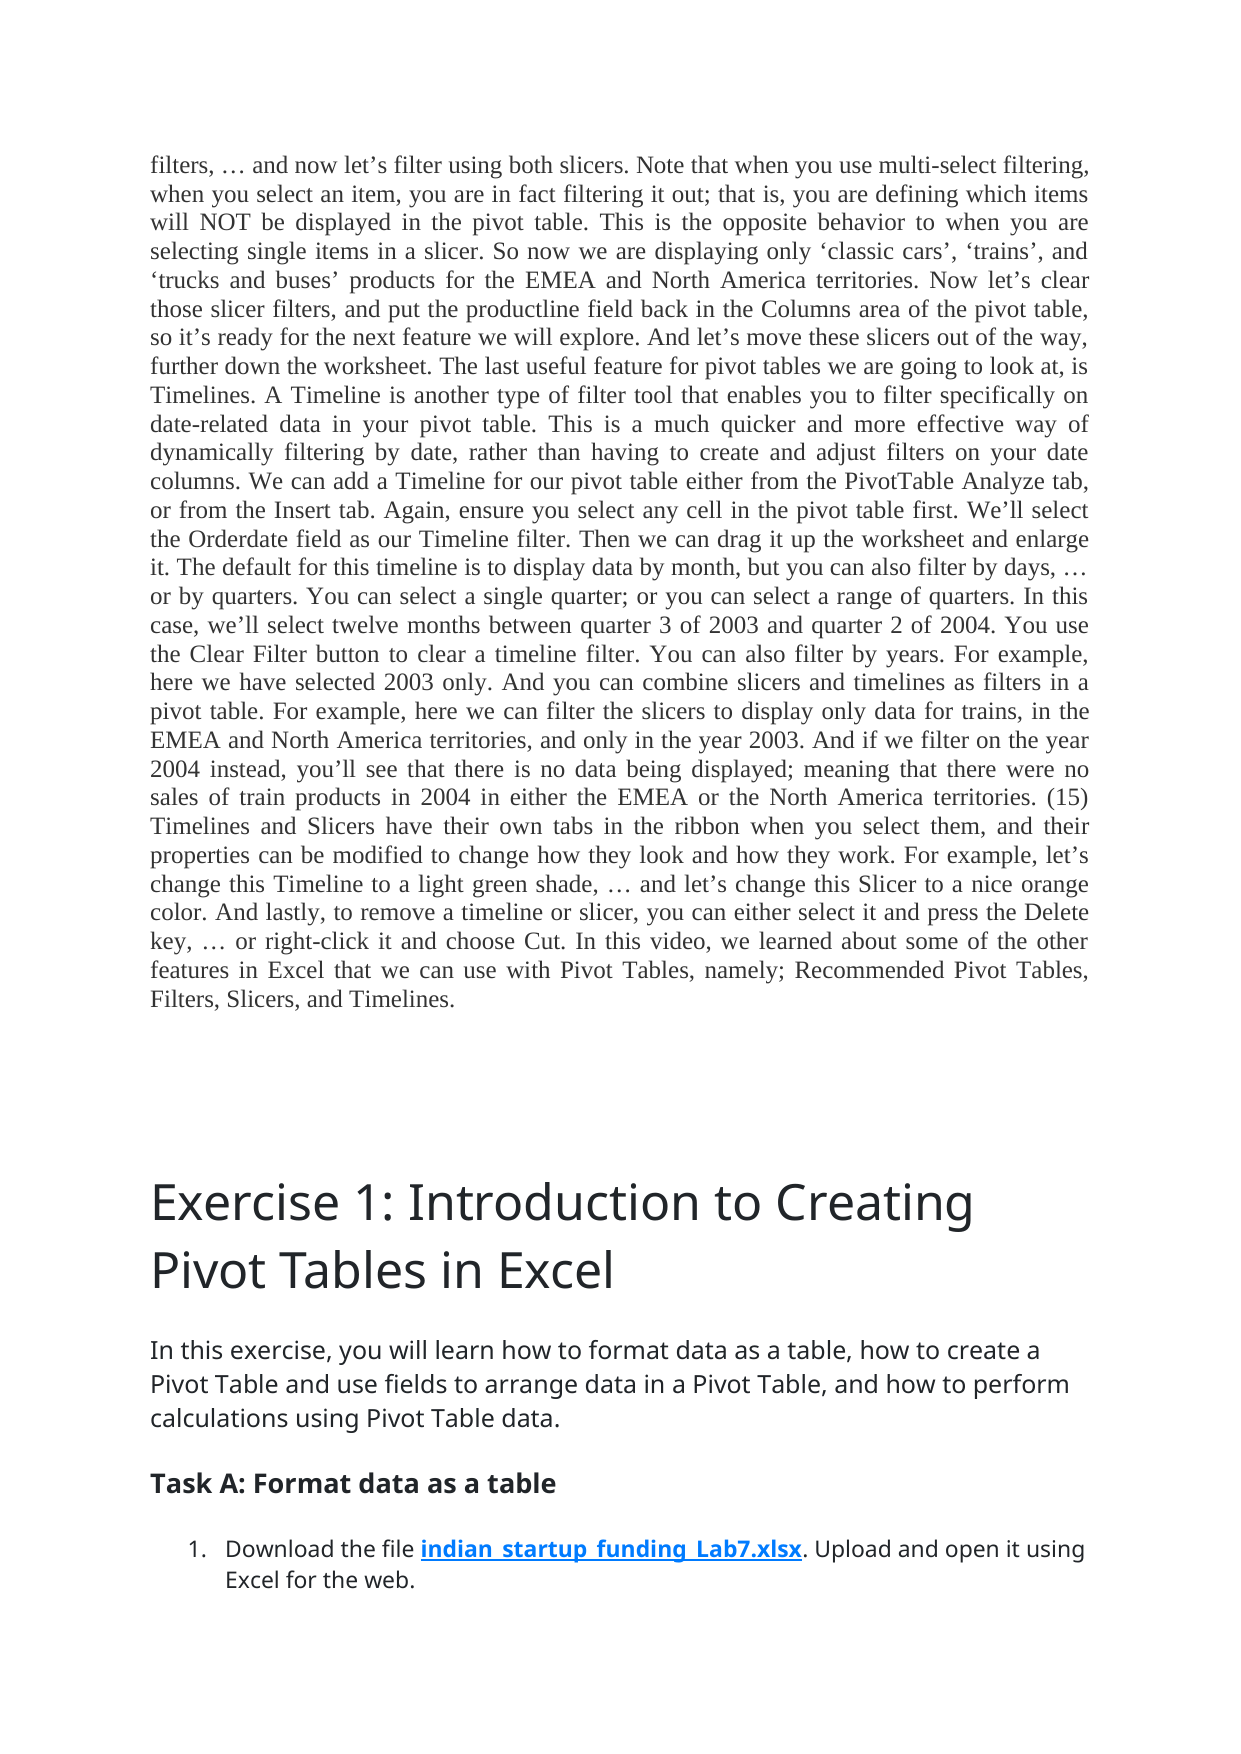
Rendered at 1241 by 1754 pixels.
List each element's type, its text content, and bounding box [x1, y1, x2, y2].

text In this exercise, you will learn how to format data as a table, how to create a Pivot Table and use fields to arrange data in a Pivot Table, and how to perform calculations using Pivot Table data. [150, 1333, 1090, 1435]
subtitle Exercise 1: Introduction to Creating Pivot Tables in Excel [150, 1167, 1090, 1303]
list Download the file indian_startup_funding_Lab7.xlsx. Upload and open it using Excel for the web. [187, 1533, 1090, 1596]
subtitle Task A: Format data as a table [150, 1464, 1090, 1501]
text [150, 150, 1090, 1012]
